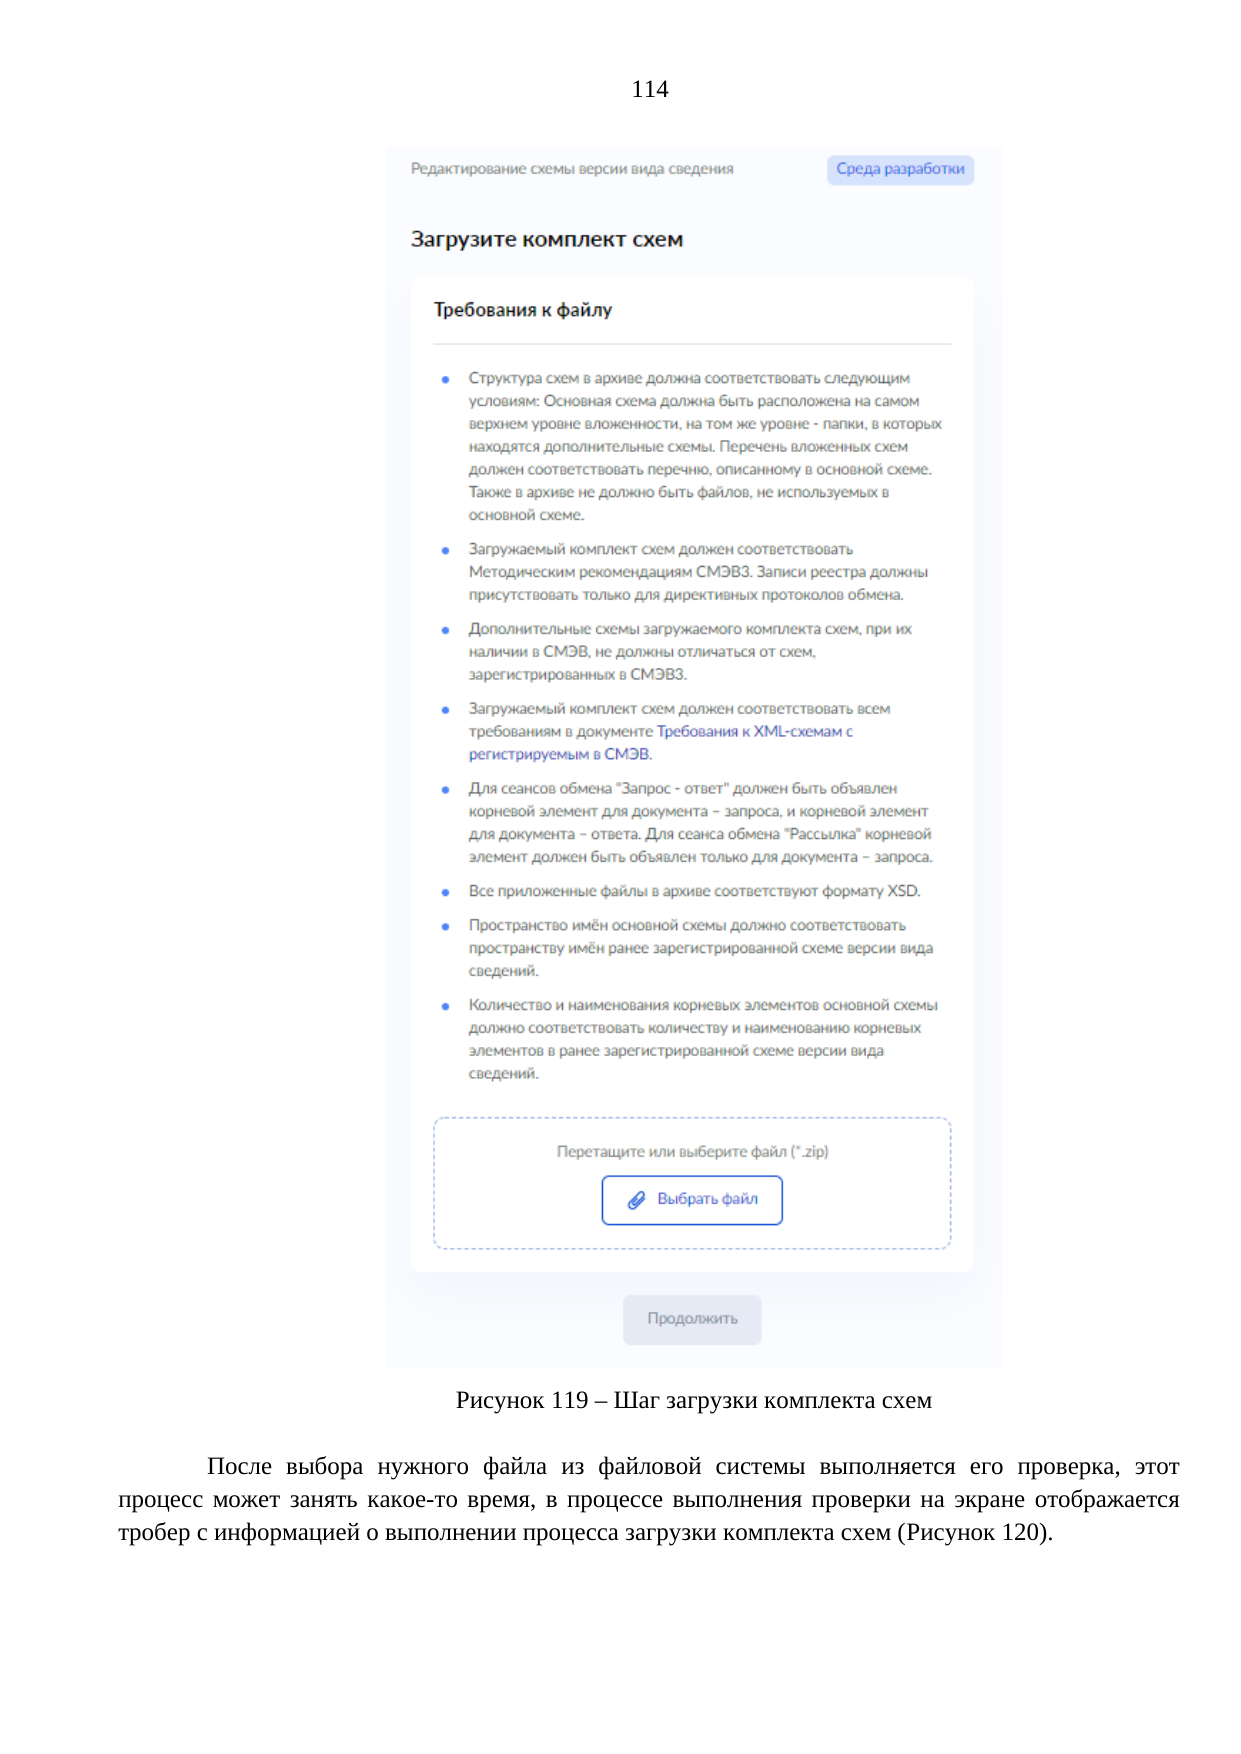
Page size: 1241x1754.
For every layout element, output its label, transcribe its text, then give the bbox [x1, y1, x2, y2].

text После выбора нужного файла из файловой системы выполняется его проверка, этот процесс может занять какое-то время, в процессе выполнения проверки на экране отображается тробер с информацией о выполнении процесса загрузки комплекта схем (Рисунок 120). [118, 1451, 1181, 1546]
text Рисунок 119 – Шаг загрузки комплекта схем [118, 1385, 1181, 1413]
picture [385, 147, 1003, 1368]
